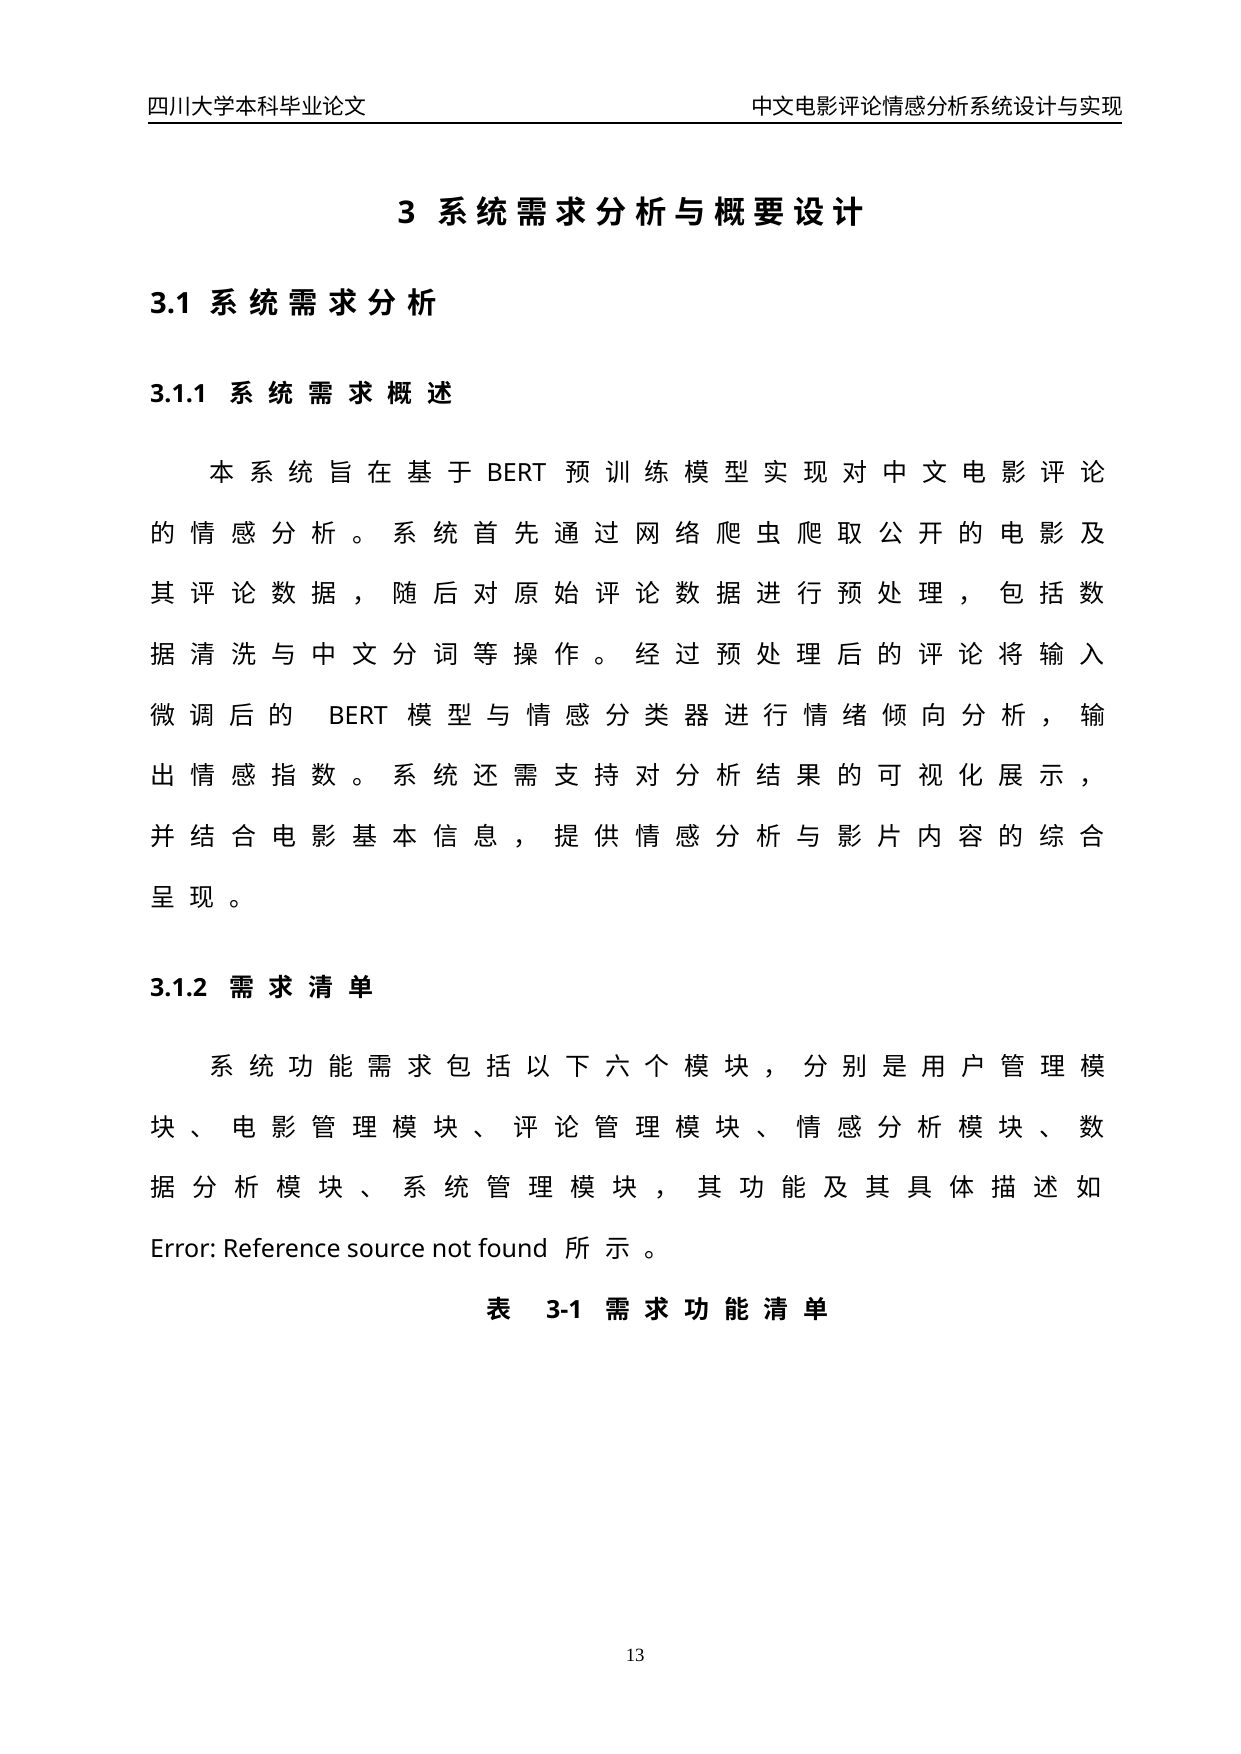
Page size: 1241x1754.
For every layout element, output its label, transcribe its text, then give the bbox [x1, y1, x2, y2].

text 系统需求分析 [150, 271, 1120, 331]
subtitle 系统需求分析与概要设计 [150, 180, 1120, 240]
text 系统需求概述 [150, 362, 1120, 422]
text 需求清单 [150, 956, 1120, 1016]
text 本系统旨在基于BERT预训练模型实现对中文电影评论的情感分析。系统首先通过网络爬虫爬取公开的电影及其评论数据，随后对原始评论数据进行预处理，包括数据清洗与中文分词等操作。经过预处理后的评论将输入微调后的 BERT 模型与情感分类器进行情绪倾向分析，输出情感指数。系统还需支持对分析结果的可视化展示，并结合电影基本信息，提供情感分析与影片内容的综合呈现。 [150, 440, 1120, 925]
text 表 3-1 需求功能清单 [150, 1277, 1120, 1338]
